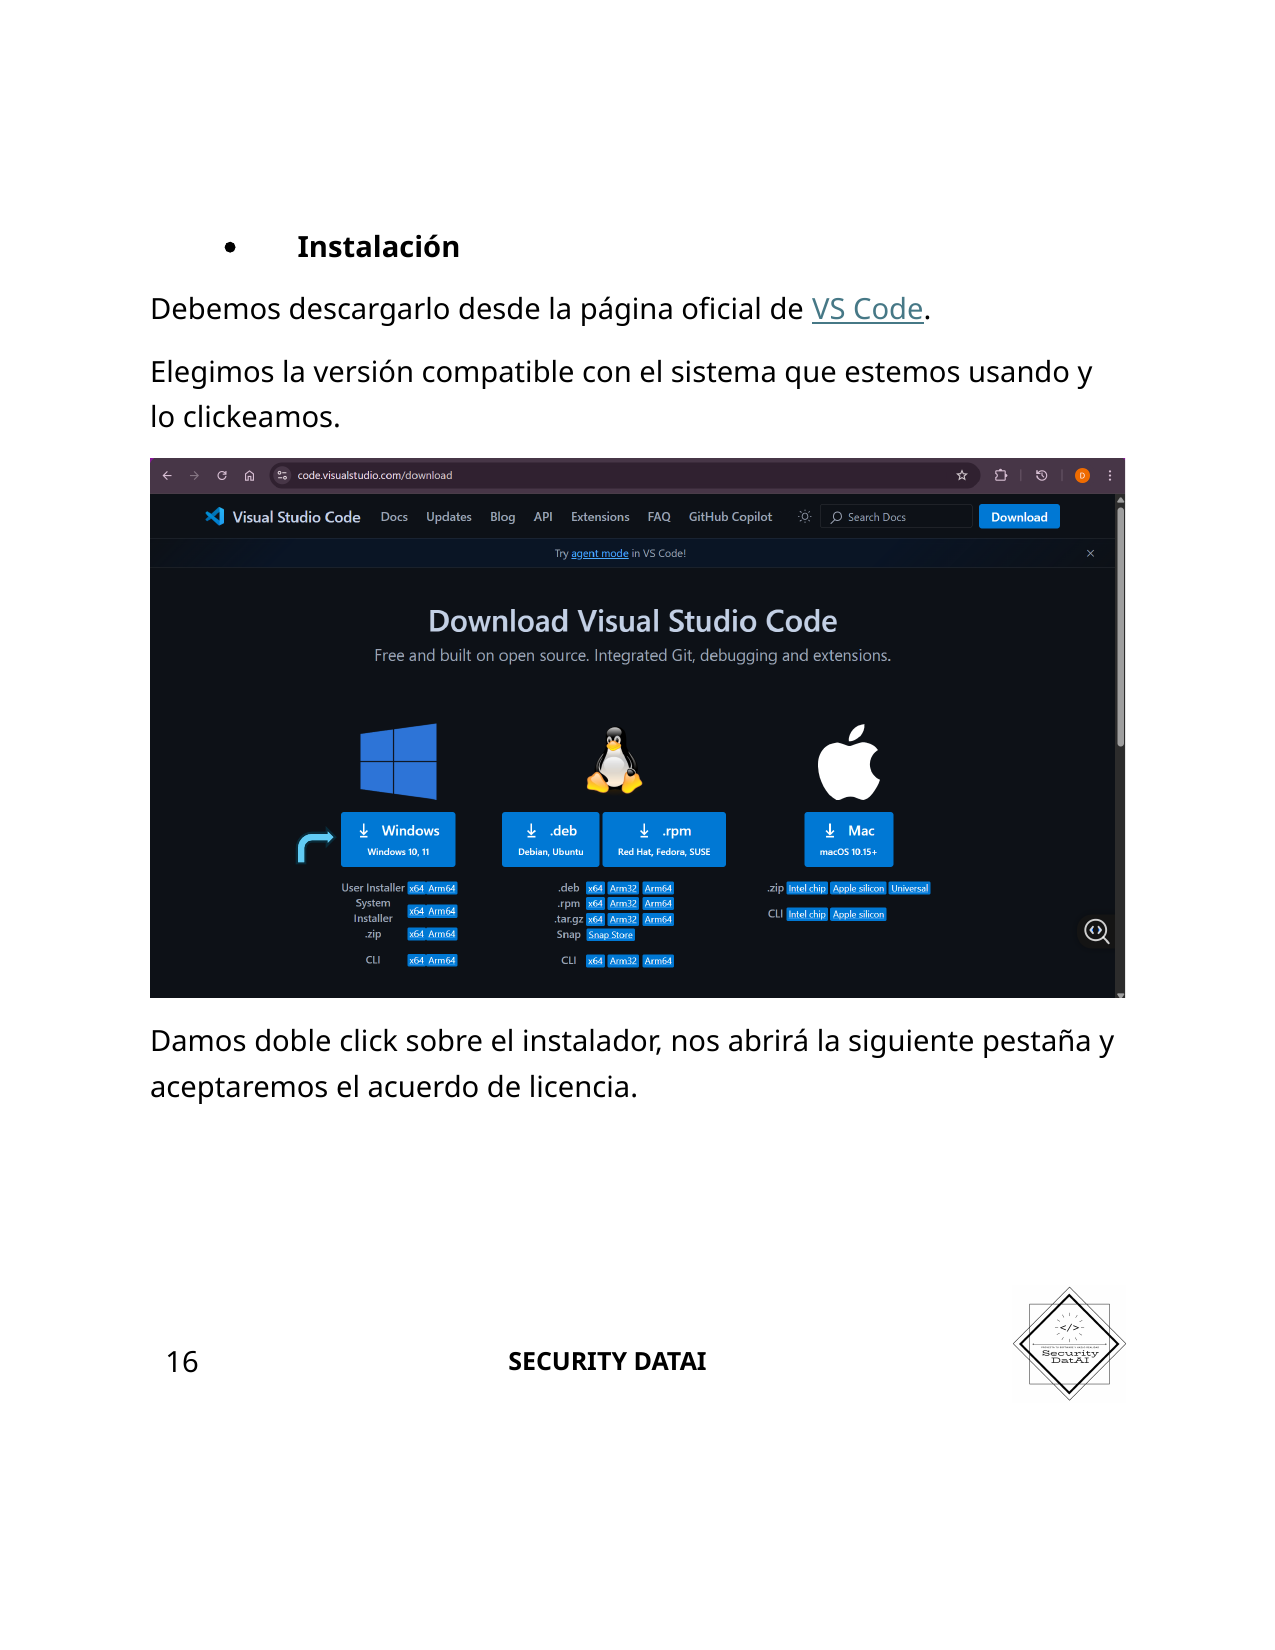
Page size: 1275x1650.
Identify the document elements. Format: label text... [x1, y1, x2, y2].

text Debemos descargarlo desde la página oficial de VS Code. [150, 289, 1125, 328]
text Elegimos la versión compatible con el sistema que estemos usando y lo clickeamos. [150, 351, 1125, 436]
list Instalación [225, 226, 1125, 266]
picture [150, 458, 1125, 998]
text Damos doble click sobre el instalador, nos abrirá la siguiente pestaña y aceptaremos el acuerdo de licencia. [150, 1021, 1125, 1106]
